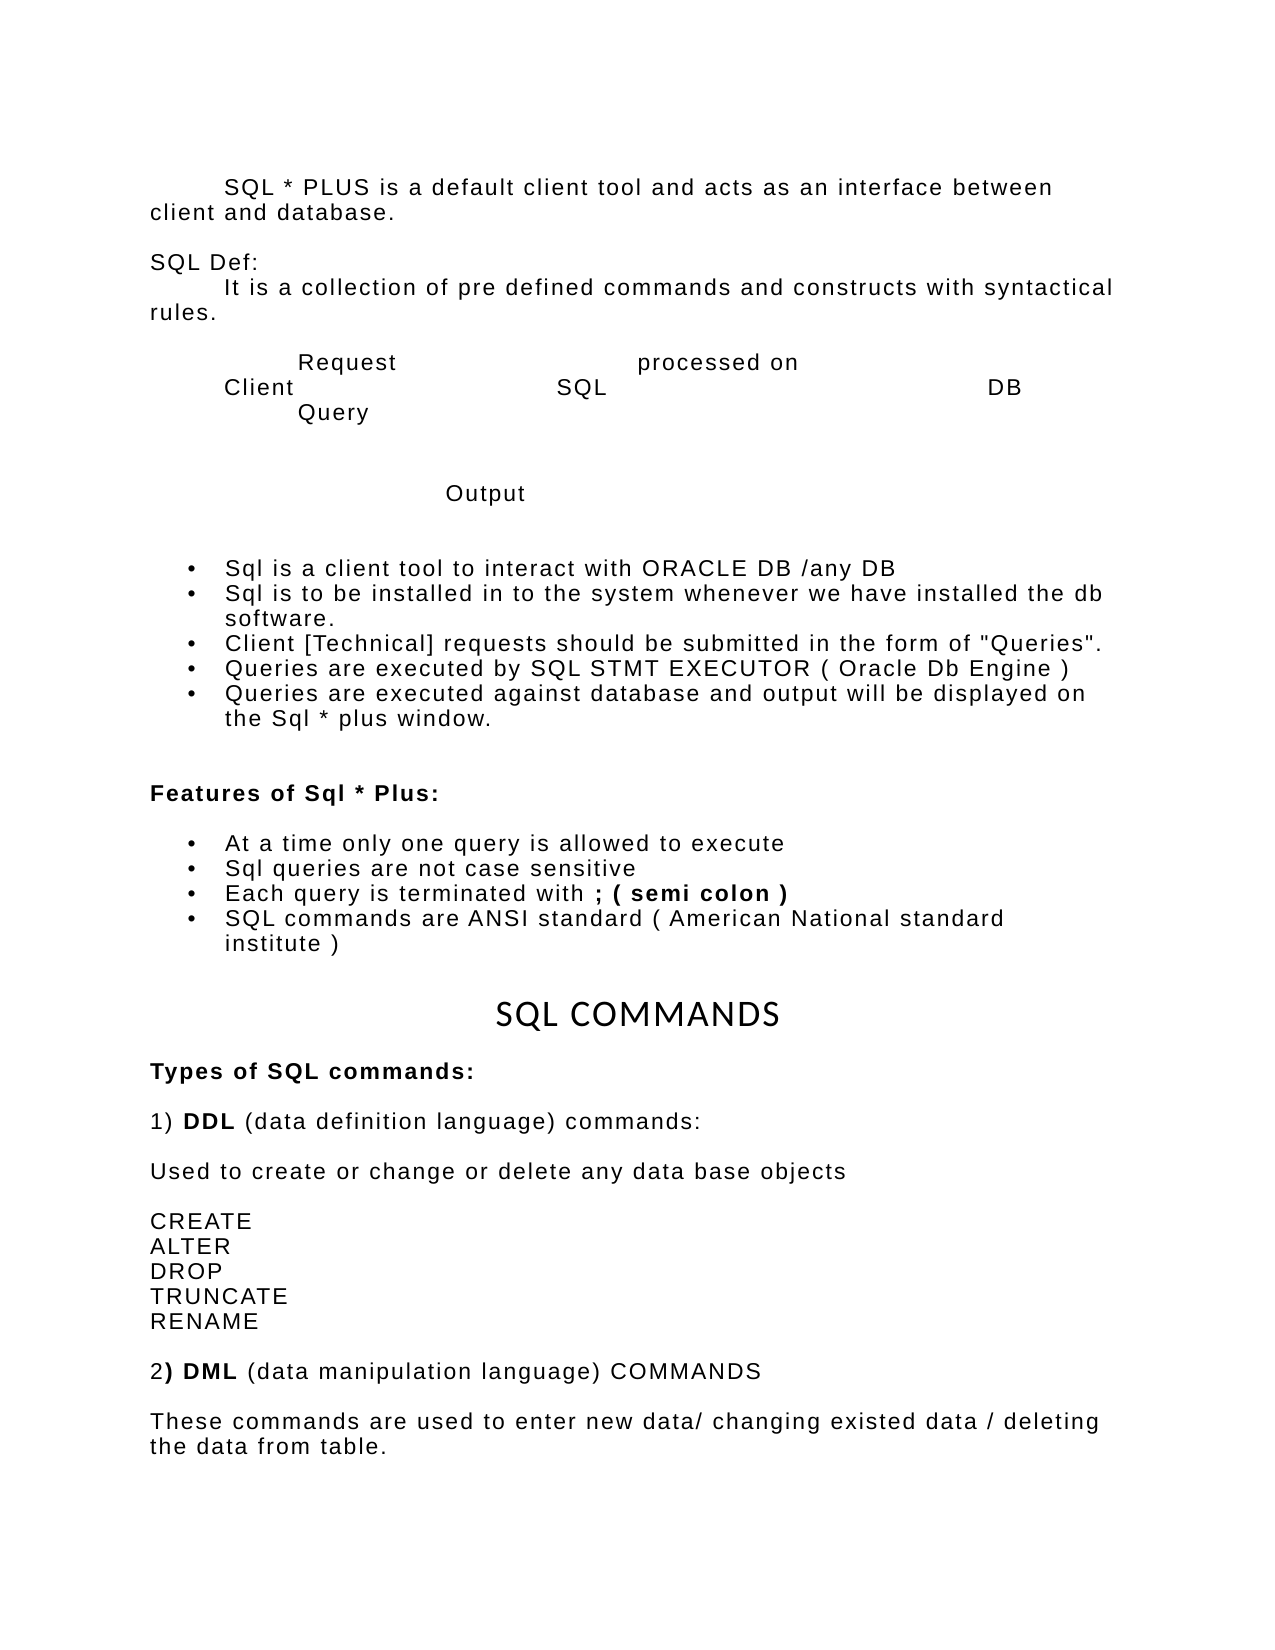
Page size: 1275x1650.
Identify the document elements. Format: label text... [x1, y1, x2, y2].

text Features of Sql * Plus: [150, 781, 1125, 806]
list Sql is a client tool to interact with ORACLE DB /any DB [187, 556, 1125, 581]
text Query [150, 400, 1125, 425]
text 2) DML (data manipulation language) COMMANDS [150, 1359, 1125, 1384]
list Queries are executed against database and output will be displayed on the Sql * plus window. [187, 681, 1125, 731]
list At a time only one query is allowed to execute [187, 831, 1125, 856]
text These commands are used to enter new data/ changing existed data / deleting the data from table. [150, 1409, 1125, 1459]
text Used to create or change or delete any data base objects [150, 1159, 1125, 1184]
list Sql queries are not case sensitive [187, 856, 1125, 881]
text ALTER [150, 1234, 1125, 1259]
list SQL commands are ANSI standard ( American National standard institute ) [187, 906, 1125, 956]
text Client SQL DB [150, 375, 1125, 400]
list Each query is terminated with ; ( semi colon ) [187, 881, 1125, 906]
text DROP [150, 1259, 1125, 1284]
text SQL COMMANDS [534, 1006, 1125, 1031]
text SQL COMMANDS [150, 1006, 535, 1031]
text SQL * PLUS is a default client tool and acts as an interface between client and database. [150, 175, 1125, 225]
text It is a collection of pre defined commands and constructs with syntactical rules. [150, 275, 1125, 325]
text TRUNCATE [150, 1284, 1125, 1309]
text 1) DDL (data definition language) commands: [150, 1109, 1125, 1134]
list Queries are executed by SQL STMT EXECUTOR ( Oracle Db Engine ) [187, 656, 1125, 681]
text RENAME [150, 1309, 1125, 1334]
list Client [Technical] requests should be submitted in the form of "Queries". [187, 631, 1125, 656]
list Sql is to be installed in to the system whenever we have installed the db software. [187, 581, 1125, 631]
text Output [150, 481, 1125, 506]
text CREATE [150, 1209, 1125, 1234]
text SQL Def: [150, 250, 1125, 275]
text Types of SQL commands: [150, 1059, 1125, 1084]
text Request processed on [150, 350, 1125, 375]
